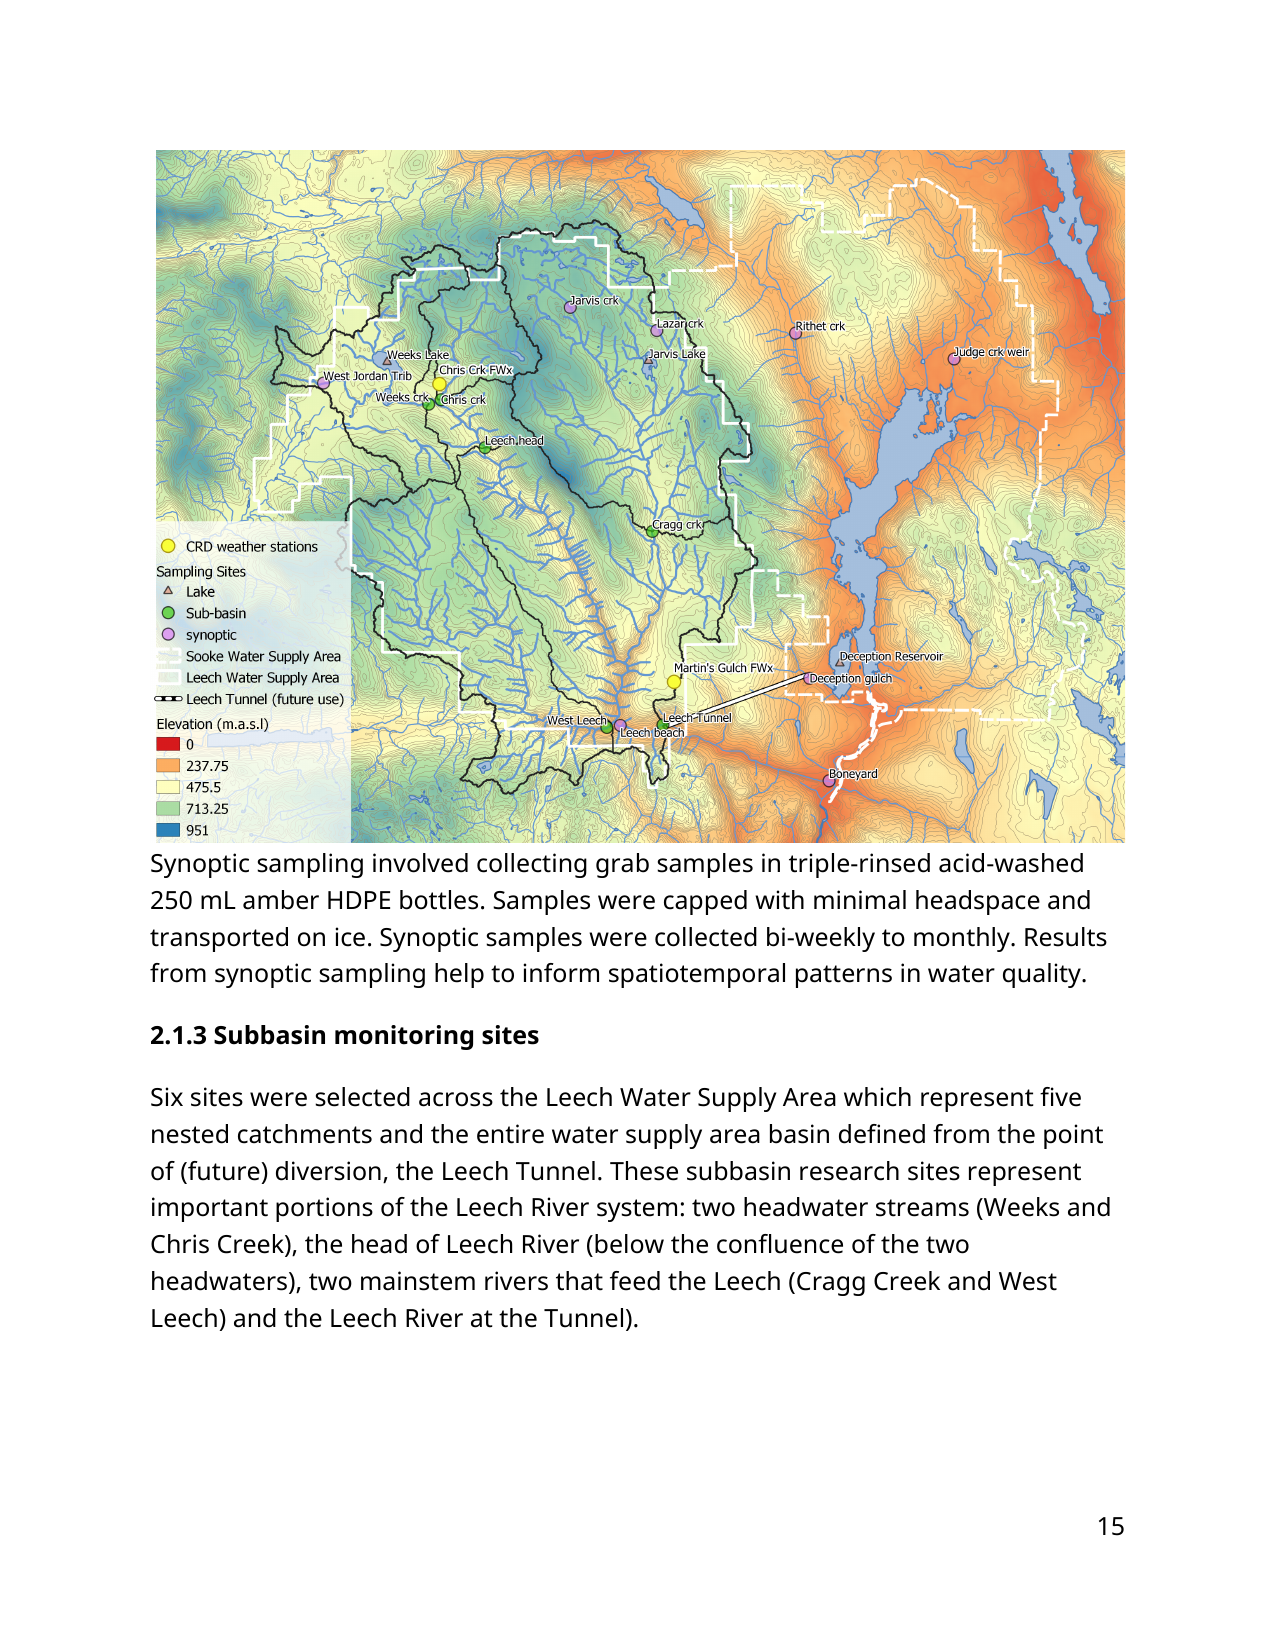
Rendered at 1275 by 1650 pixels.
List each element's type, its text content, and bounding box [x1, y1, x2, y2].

subtitle 2.1.3 Subbasin monitoring sites [150, 1018, 1125, 1052]
text Six sites were selected across the Leech Water Supply Area which represent five nested catchments and the entire water supply area basin defined from the point of (future) diversion, the Leech Tunnel. These subbasin research sites represent important portions of the Leech River system: two headwater streams (Weeks and Chris Creek), the head of Leech River (below the confluence of the two headwaters), two mainstem rivers that feed the Leech (Cragg Creek and West Leech) and the Leech River at the Tunnel). [150, 1079, 1125, 1334]
text Synoptic sampling involved collecting grab samples in triple-rinsed acid-washed 250 mL amber HDPE bottles. Samples were capped with minimal headspace and transported on ice. Synoptic samples were collected bi-weekly to monthly. Results from synoptic sampling help to inform spatiotemporal patterns in water quality. [150, 846, 1125, 990]
picture [150, 150, 1125, 843]
